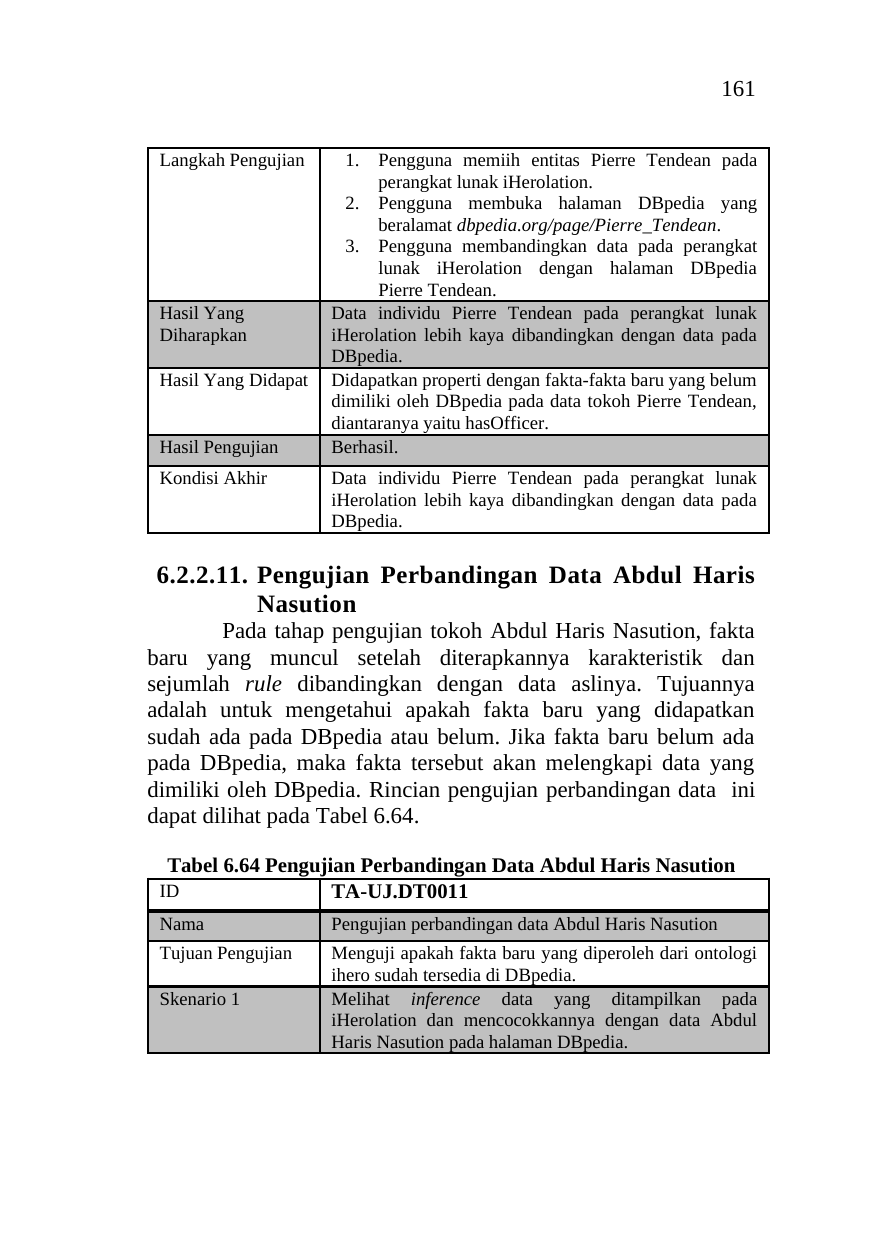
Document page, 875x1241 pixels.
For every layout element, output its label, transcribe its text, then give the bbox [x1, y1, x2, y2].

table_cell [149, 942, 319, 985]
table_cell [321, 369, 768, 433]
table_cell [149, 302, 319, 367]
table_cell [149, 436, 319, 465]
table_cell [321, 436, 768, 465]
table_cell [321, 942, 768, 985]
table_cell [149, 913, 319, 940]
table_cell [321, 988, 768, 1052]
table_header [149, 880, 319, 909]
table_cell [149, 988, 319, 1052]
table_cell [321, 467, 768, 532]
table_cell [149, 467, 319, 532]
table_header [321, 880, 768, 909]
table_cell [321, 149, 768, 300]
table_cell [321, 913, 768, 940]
subtitle Pengujian Perbandingan Data Abdul Haris Nasution [156, 560, 756, 617]
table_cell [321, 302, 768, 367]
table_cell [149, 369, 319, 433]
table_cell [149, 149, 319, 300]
